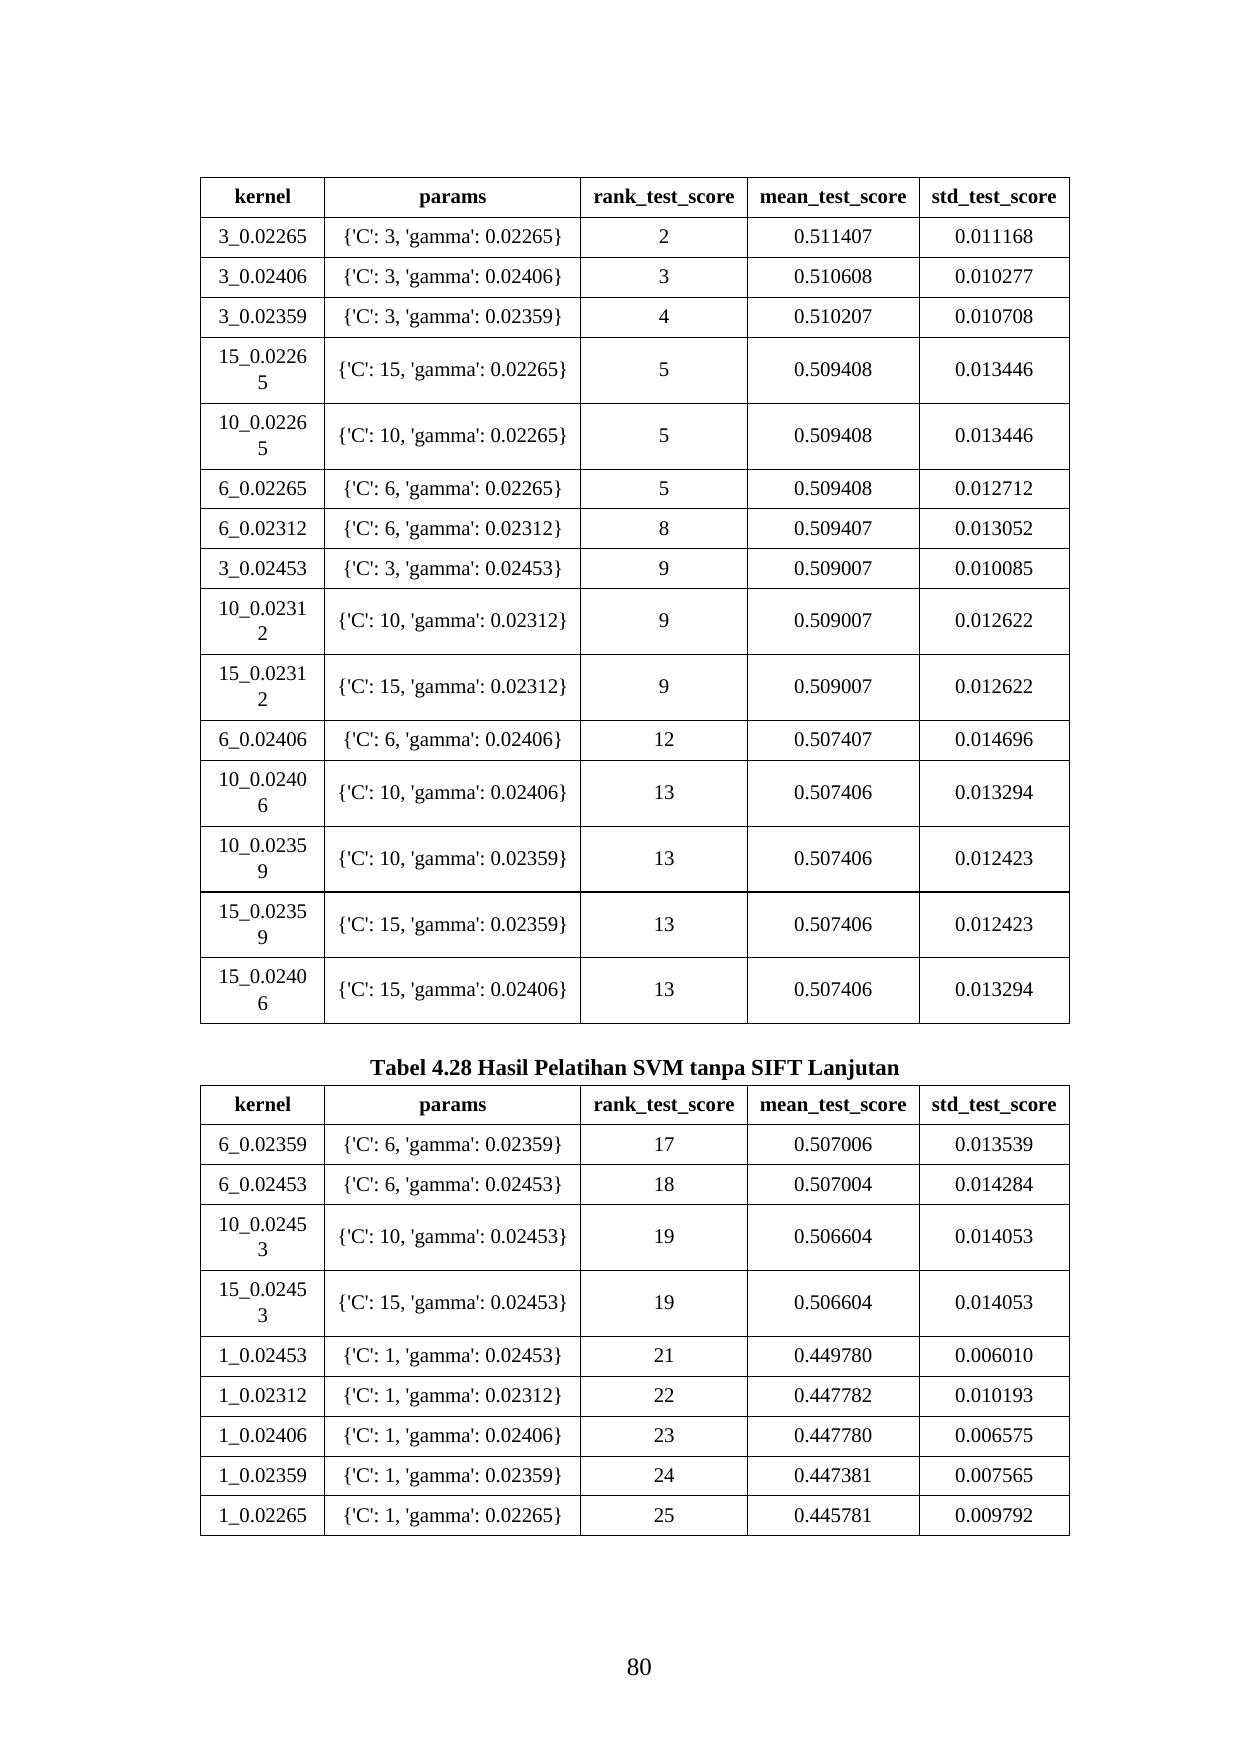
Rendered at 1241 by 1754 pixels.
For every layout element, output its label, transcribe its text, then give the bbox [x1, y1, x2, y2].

table_cell 0.506604 [748, 1205, 919, 1270]
table_cell 22 [581, 1377, 747, 1416]
table_cell 6_0.02312 [201, 509, 324, 548]
table_cell 0.012423 [920, 827, 1069, 891]
table_cell 21 [581, 1337, 747, 1376]
table_cell {'C': 1, 'gamma': 0.02453} [325, 1337, 580, 1376]
table_cell 0.014053 [920, 1205, 1069, 1270]
table_cell 0.449780 [748, 1337, 919, 1376]
table_cell 15_0.02359 [201, 893, 324, 957]
table_cell 0.011168 [920, 218, 1069, 257]
table_cell 6_0.02265 [201, 470, 324, 508]
table_cell 0.509408 [748, 470, 919, 508]
table_cell {'C': 10, 'gamma': 0.02312} [325, 589, 580, 654]
table_header rank_test_score [581, 1086, 747, 1124]
table_cell 8 [581, 509, 747, 548]
table_cell 0.012622 [920, 655, 1069, 720]
table_header mean_test_score [748, 1086, 919, 1124]
table_cell 0.012622 [920, 589, 1069, 654]
table_cell 13 [581, 827, 747, 891]
table_cell {'C': 3, 'gamma': 0.02453} [325, 549, 580, 588]
table_cell {'C': 3, 'gamma': 0.02406} [325, 258, 580, 297]
table_cell 0.012423 [920, 893, 1069, 957]
table_cell 0.510608 [748, 258, 919, 297]
table_cell {'C': 15, 'gamma': 0.02359} [325, 893, 580, 957]
table_cell 0.447381 [748, 1457, 919, 1495]
table_cell {'C': 6, 'gamma': 0.02265} [325, 470, 580, 508]
table_cell 19 [581, 1271, 747, 1336]
table_cell {'C': 15, 'gamma': 0.02453} [325, 1271, 580, 1336]
table_cell 0.013446 [920, 338, 1069, 403]
table_cell 12 [581, 721, 747, 760]
table_cell 0.009792 [920, 1496, 1069, 1535]
table_cell 0.013294 [920, 958, 1069, 1023]
table_cell 0.509407 [748, 509, 919, 548]
table_cell 0.014284 [920, 1165, 1069, 1204]
table_cell 0.509408 [748, 338, 919, 403]
table_cell 0.510207 [748, 298, 919, 337]
table_header mean_test_score [748, 178, 919, 217]
table_cell 9 [581, 589, 747, 654]
table_cell {'C': 1, 'gamma': 0.02359} [325, 1457, 580, 1495]
table_cell 0.445781 [748, 1496, 919, 1535]
table_cell 0.507406 [748, 893, 919, 957]
table_cell 0.013294 [920, 761, 1069, 826]
table_cell 1_0.02453 [201, 1337, 324, 1376]
table_cell 24 [581, 1457, 747, 1495]
table_cell {'C': 1, 'gamma': 0.02312} [325, 1377, 580, 1416]
table_cell 5 [581, 404, 747, 468]
table_cell 19 [581, 1205, 747, 1270]
table_cell 5 [581, 338, 747, 403]
table_cell 15_0.02406 [201, 958, 324, 1023]
table_cell {'C': 3, 'gamma': 0.02265} [325, 218, 580, 257]
table_cell 0.014696 [920, 721, 1069, 760]
table_cell 18 [581, 1165, 747, 1204]
table_cell {'C': 6, 'gamma': 0.02406} [325, 721, 580, 760]
table_cell 0.006010 [920, 1337, 1069, 1376]
table_cell 0.507406 [748, 958, 919, 1023]
table_header kernel [201, 178, 324, 217]
table_cell 3_0.02406 [201, 258, 324, 297]
table_cell 0.509007 [748, 589, 919, 654]
table_cell {'C': 10, 'gamma': 0.02265} [325, 404, 580, 468]
table_cell {'C': 15, 'gamma': 0.02406} [325, 958, 580, 1023]
table_cell 10_0.02312 [201, 589, 324, 654]
table_cell 5 [581, 470, 747, 508]
table_cell 23 [581, 1417, 747, 1456]
table_cell 10_0.02406 [201, 761, 324, 826]
table_cell 1_0.02359 [201, 1457, 324, 1495]
table_cell 0.511407 [748, 218, 919, 257]
table_cell 13 [581, 761, 747, 826]
table_cell 0.509408 [748, 404, 919, 468]
table_cell 10_0.02453 [201, 1205, 324, 1270]
table_cell {'C': 6, 'gamma': 0.02312} [325, 509, 580, 548]
table_cell 15_0.02453 [201, 1271, 324, 1336]
table_cell 0.506604 [748, 1271, 919, 1336]
table_cell 6_0.02359 [201, 1125, 324, 1164]
table_cell 15_0.02312 [201, 655, 324, 720]
table_cell 0.010708 [920, 298, 1069, 337]
table_cell 0.509007 [748, 549, 919, 588]
table_cell {'C': 10, 'gamma': 0.02359} [325, 827, 580, 891]
table_cell 0.447782 [748, 1377, 919, 1416]
table_cell 0.010193 [920, 1377, 1069, 1416]
table_cell {'C': 1, 'gamma': 0.02265} [325, 1496, 580, 1535]
table_cell 4 [581, 298, 747, 337]
table_cell 0.507407 [748, 721, 919, 760]
table_cell 1_0.02265 [201, 1496, 324, 1535]
table_cell 0.507004 [748, 1165, 919, 1204]
table_header params [325, 1086, 580, 1124]
table_cell 0.507006 [748, 1125, 919, 1164]
table_cell 3 [581, 258, 747, 297]
table_cell {'C': 1, 'gamma': 0.02406} [325, 1417, 580, 1456]
table_cell 1_0.02406 [201, 1417, 324, 1456]
table_cell 3_0.02453 [201, 549, 324, 588]
table_cell 0.012712 [920, 470, 1069, 508]
table_cell 0.014053 [920, 1271, 1069, 1336]
table_cell 0.010085 [920, 549, 1069, 588]
table_cell 10_0.02359 [201, 827, 324, 891]
table_cell 13 [581, 958, 747, 1023]
table_cell 15_0.02265 [201, 338, 324, 403]
table_cell 2 [581, 218, 747, 257]
table_cell 9 [581, 655, 747, 720]
table_header rank_test_score [581, 178, 747, 217]
table_cell 6_0.02406 [201, 721, 324, 760]
table_cell 0.013052 [920, 509, 1069, 548]
table_cell {'C': 10, 'gamma': 0.02453} [325, 1205, 580, 1270]
table_cell 0.010277 [920, 258, 1069, 297]
table_cell 6_0.02453 [201, 1165, 324, 1204]
table_cell 0.447780 [748, 1417, 919, 1456]
table_cell 3_0.02359 [201, 298, 324, 337]
table_cell {'C': 6, 'gamma': 0.02453} [325, 1165, 580, 1204]
table_cell 9 [581, 549, 747, 588]
table_cell 0.507406 [748, 827, 919, 891]
table_cell 13 [581, 893, 747, 957]
table_cell 0.013446 [920, 404, 1069, 468]
table_cell 0.507406 [748, 761, 919, 826]
table_cell 10_0.02265 [201, 404, 324, 468]
table_cell 25 [581, 1496, 747, 1535]
table_cell 1_0.02312 [201, 1377, 324, 1416]
table_cell {'C': 15, 'gamma': 0.02265} [325, 338, 580, 403]
table_cell 3_0.02265 [201, 218, 324, 257]
table_cell 0.006575 [920, 1417, 1069, 1456]
table_cell {'C': 3, 'gamma': 0.02359} [325, 298, 580, 337]
table_cell 17 [581, 1125, 747, 1164]
table_header std_test_score [920, 1086, 1069, 1124]
table_header std_test_score [920, 178, 1069, 217]
table_cell 0.007565 [920, 1457, 1069, 1495]
table_cell {'C': 15, 'gamma': 0.02312} [325, 655, 580, 720]
table_cell {'C': 6, 'gamma': 0.02359} [325, 1125, 580, 1164]
table_cell 0.013539 [920, 1125, 1069, 1164]
table_header params [325, 178, 580, 217]
table_cell {'C': 10, 'gamma': 0.02406} [325, 761, 580, 826]
table_header kernel [201, 1086, 324, 1124]
table_cell 0.509007 [748, 655, 919, 720]
